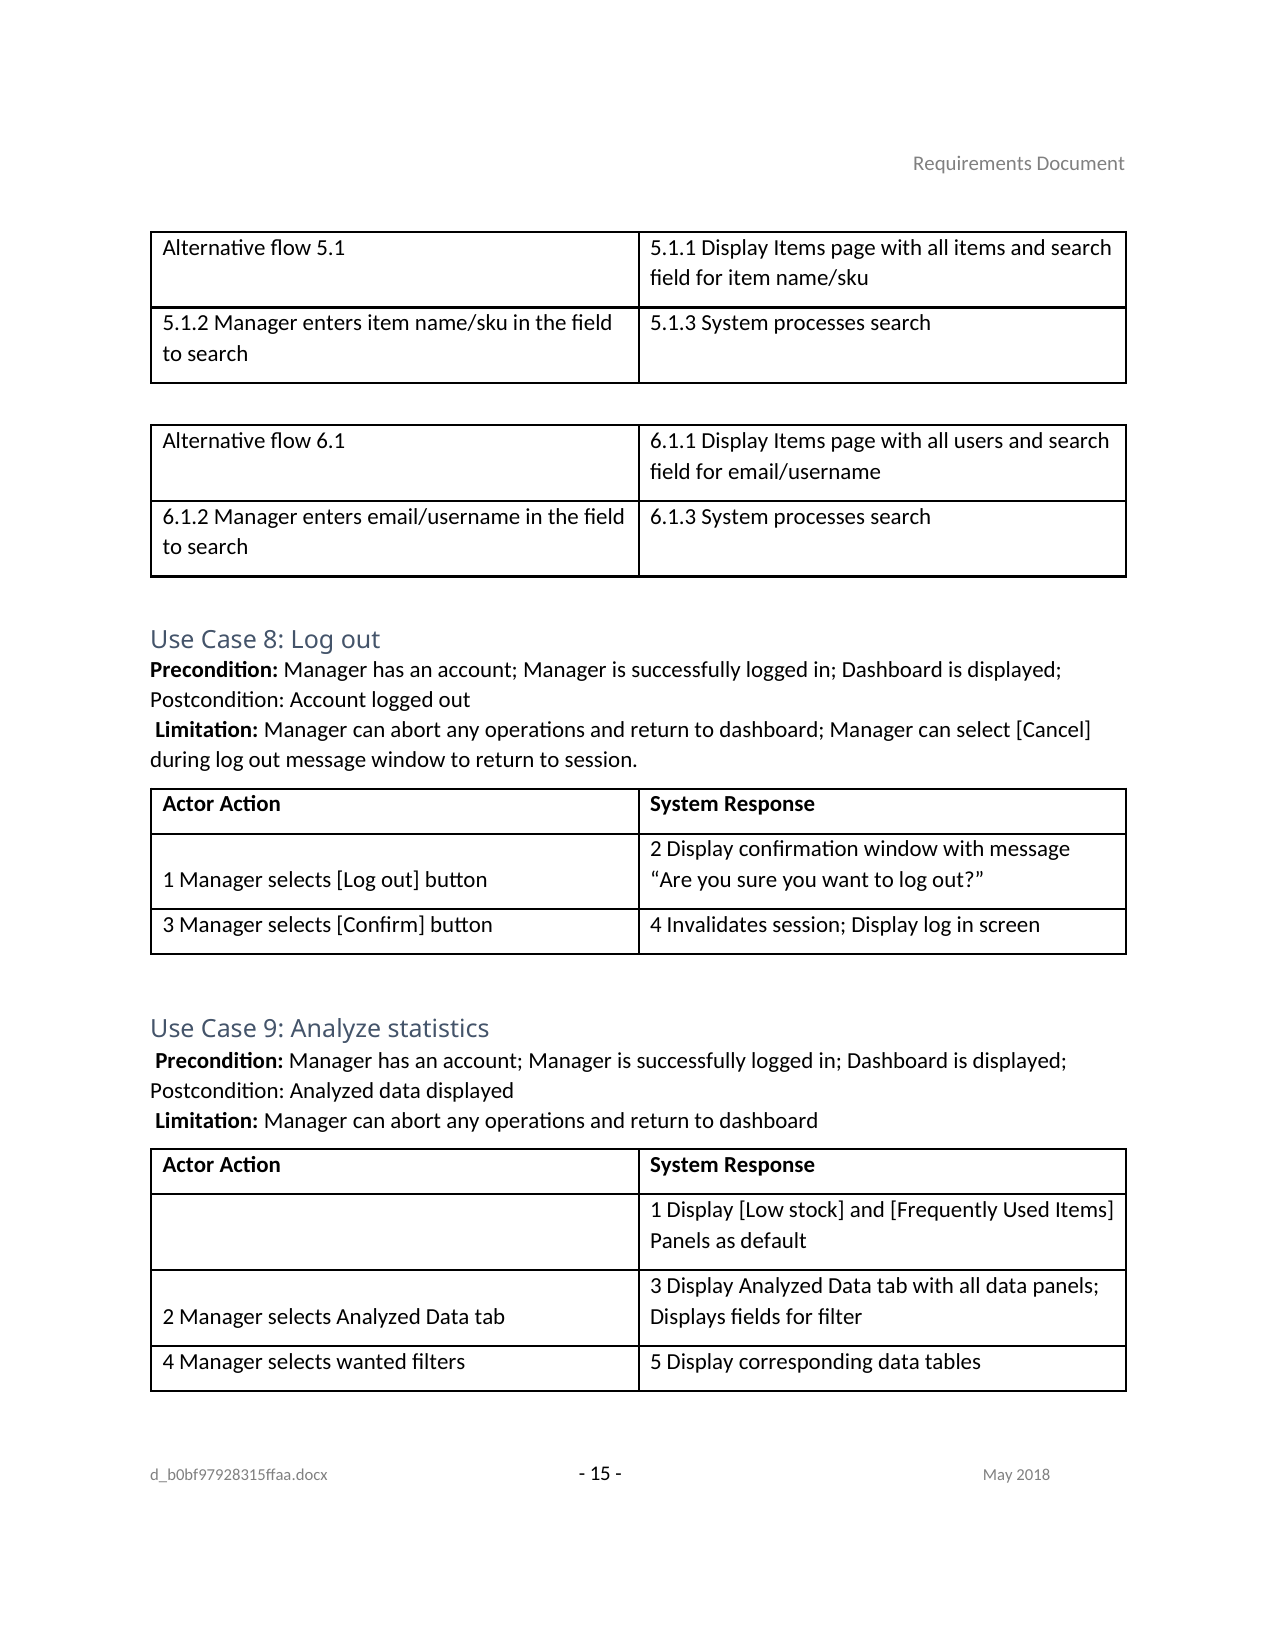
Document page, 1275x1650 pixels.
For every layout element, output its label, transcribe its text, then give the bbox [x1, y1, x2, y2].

table_header Alternative flow 6.1 [152, 426, 638, 500]
table_cell 1 Manager selects [Log out] button [152, 835, 638, 908]
table_cell 3 Manager selects [Confirm] button [152, 910, 638, 953]
table_cell 6.1.3 System processes search [640, 502, 1125, 575]
table_header 5.1.1 Display Items page with all items and search field for item name/sku [640, 233, 1125, 306]
subtitle Use Case 8: Log out [150, 621, 1125, 655]
table_cell 6.1.2 Manager enters email/username in the field to search [152, 502, 638, 575]
table_cell 2 Display confirmation window with message “Are you sure you want to log out?” [640, 835, 1125, 908]
table_cell 5.1.2 Manager enters item name/sku in the field to search [152, 309, 638, 382]
table_cell 4 Manager selects wanted filters [152, 1347, 638, 1390]
table_header Actor Action [152, 790, 638, 832]
table_cell 4 Invalidates session; Display log in screen [640, 910, 1125, 953]
table_cell 2 Manager selects Analyzed Data tab [152, 1271, 638, 1345]
table_cell 3 Display Analyzed Data tab with all data panels; Displays fields for filter [640, 1271, 1125, 1345]
table_cell 5 Display corresponding data tables [640, 1347, 1125, 1390]
table_header 6.1.1 Display Items page with all users and search field for email/username [640, 426, 1125, 500]
table_cell 1 Display [Low stock] and [Frequently Used Items] Panels as default [640, 1195, 1125, 1269]
text Use Case 9: Analyze statistics Precondition: Manager has an account; Manager is successfully logged in; Dashboard is displayed; Postcondition: Analyzed data displayed Limitation: Manager can abort any operations and return to dashboard [150, 955, 1125, 1134]
table_cell 5.1.3 System processes search [640, 309, 1125, 382]
table_header Alternative flow 5.1 [152, 233, 638, 306]
table_header System Response [640, 790, 1125, 832]
text Precondition: Manager has an account; Manager is successfully logged in; Dashboard is displayed; Postcondition: Account logged out Limitation: Manager can abort any operations and return to dashboard; Manager can select [Cancel] during log out message window to return to session. [150, 655, 1125, 773]
table_header System Response [640, 1150, 1125, 1193]
table_cell [152, 1195, 638, 1269]
table_header Actor Action [152, 1150, 638, 1193]
